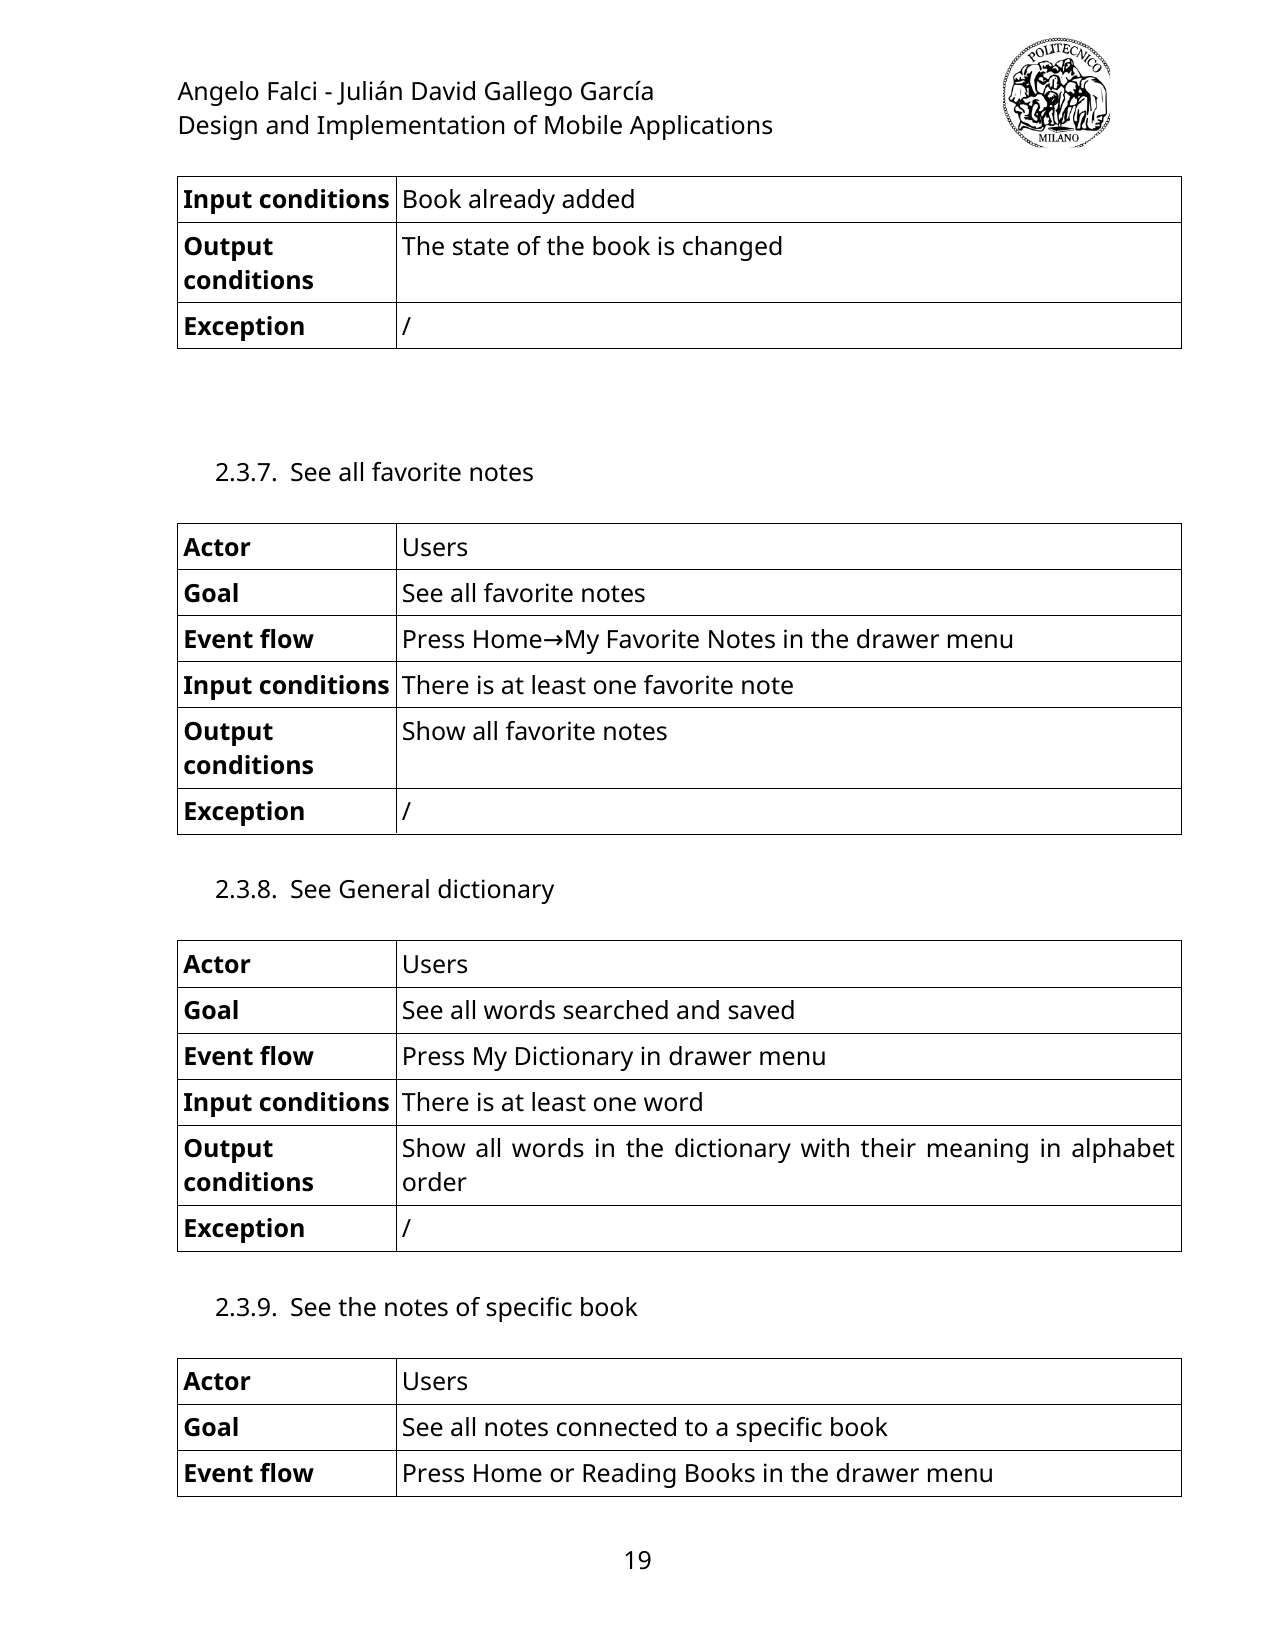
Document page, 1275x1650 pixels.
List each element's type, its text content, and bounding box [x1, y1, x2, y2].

table_cell See all notes connected to a specific book [397, 1405, 1181, 1449]
table_cell Exception [178, 1206, 396, 1251]
table_cell Output conditions [178, 708, 396, 787]
table_cell The state of the book is changed [397, 223, 1181, 302]
table_cell Output conditions [178, 1126, 396, 1204]
table_cell There is at least one favorite note [397, 662, 1181, 707]
table_cell See all favorite notes [397, 570, 1181, 615]
table_cell Exception [178, 303, 396, 348]
table_cell Event flow [178, 1034, 396, 1078]
table_header Actor [178, 1359, 396, 1403]
table_header Users [397, 524, 1181, 569]
table_cell See all words searched and saved [397, 988, 1181, 1032]
table_header Actor [178, 524, 396, 569]
table_cell / [397, 303, 1181, 348]
table_header Users [397, 941, 1181, 986]
table_cell Goal [178, 570, 396, 615]
table_cell Book already added [397, 177, 1181, 222]
table_cell / [397, 1206, 1181, 1251]
table_cell Event flow [178, 616, 396, 661]
table_cell Show all favorite notes [397, 708, 1181, 787]
table_cell Press Home→My Favorite Notes in the drawer menu [397, 616, 1181, 661]
table_cell Input conditions [178, 662, 396, 707]
subtitle See all favorite notes [215, 455, 1098, 489]
table_cell Press My Dictionary in drawer menu [397, 1034, 1181, 1078]
table_cell / [397, 789, 1181, 833]
table_header Actor [178, 941, 396, 986]
table_cell Exception [178, 789, 396, 833]
table_cell Input conditions [178, 177, 396, 222]
table_cell Input conditions [178, 1080, 396, 1124]
table_header Users [397, 1359, 1181, 1403]
table_cell Show all words in the dictionary with their meaning in alphabet order [397, 1126, 1181, 1204]
table_cell Goal [178, 1405, 396, 1449]
table_cell There is at least one word [397, 1080, 1181, 1124]
table_cell Event flow [178, 1451, 396, 1496]
subtitle See General dictionary [215, 872, 1098, 906]
picture [1001, 37, 1110, 146]
table_cell Goal [178, 988, 396, 1032]
table_cell Output conditions [178, 223, 396, 302]
subtitle See the notes of specific book [215, 1289, 1098, 1323]
